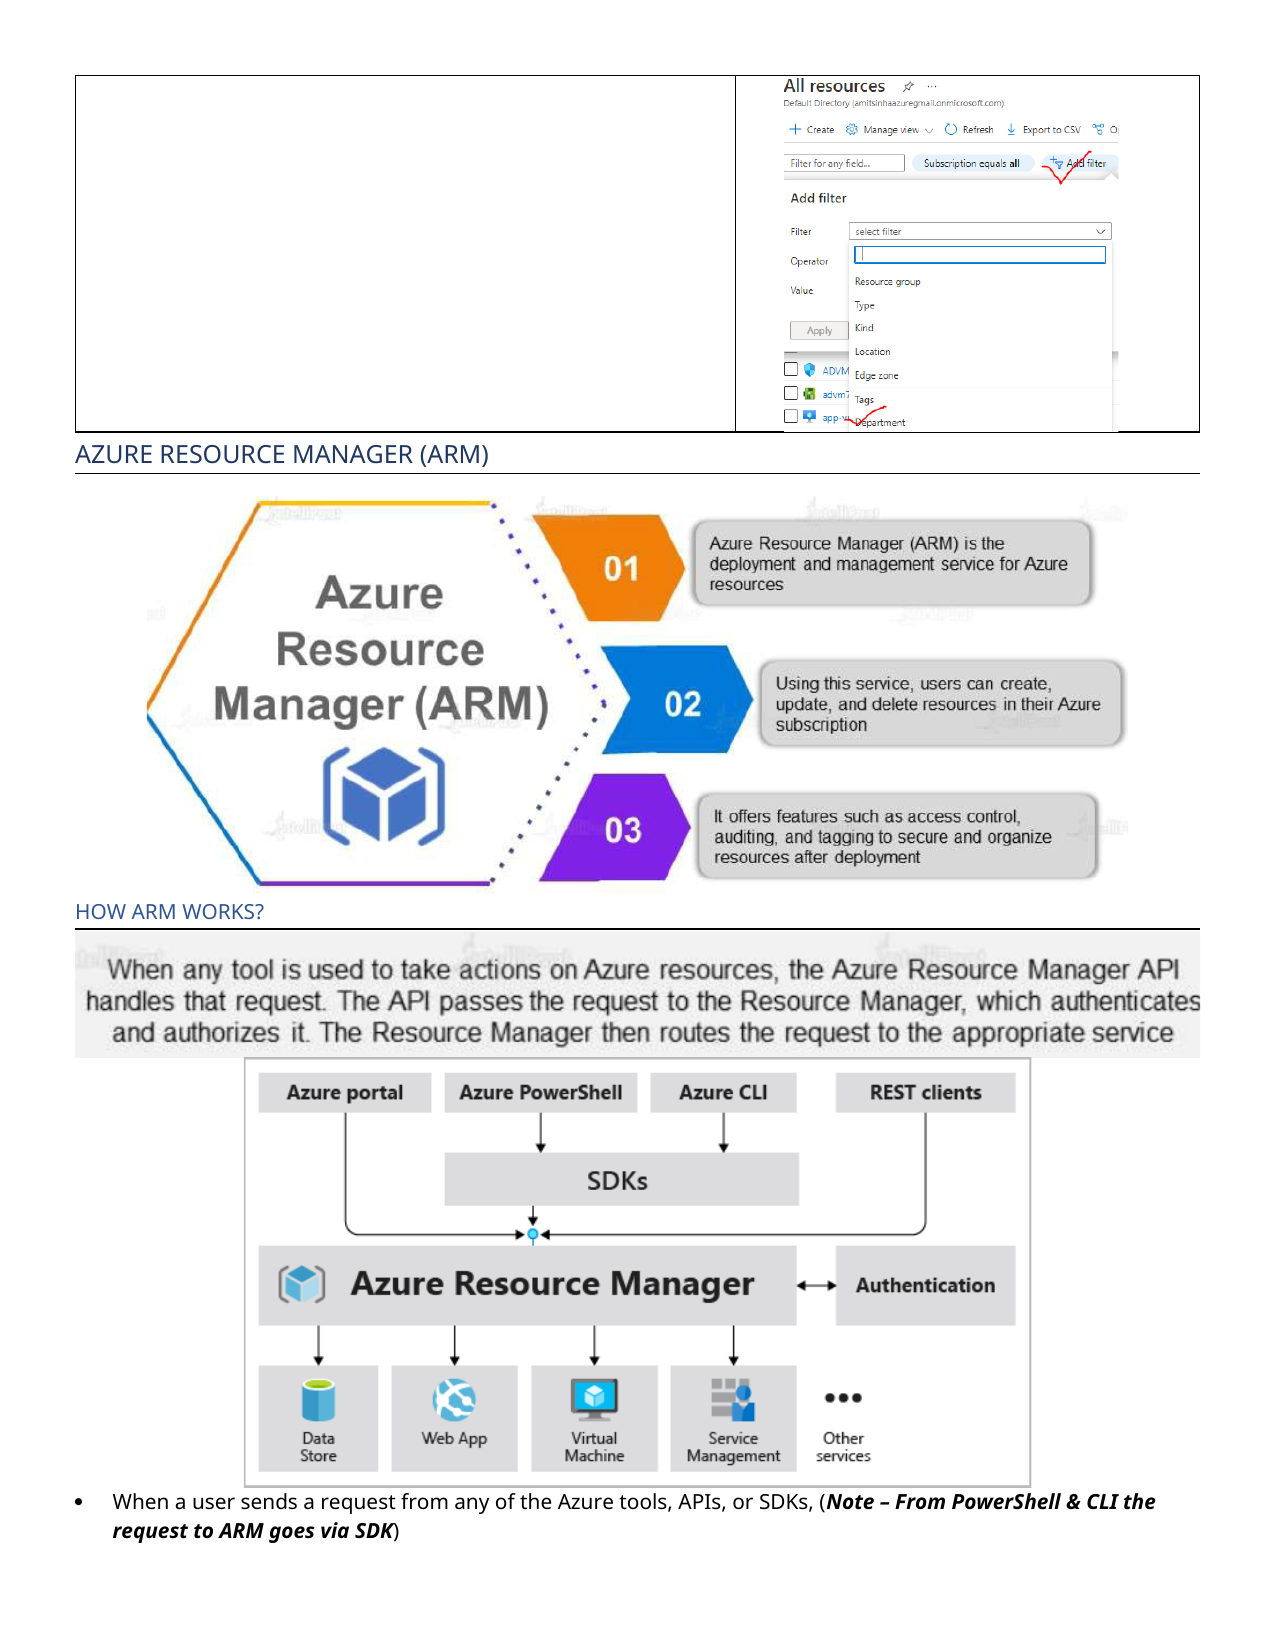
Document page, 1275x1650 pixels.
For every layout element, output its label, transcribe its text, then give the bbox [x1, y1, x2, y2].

picture [75, 931, 1200, 1488]
subtitle AZURE RESOURCE MANAGER (ARM) [75, 437, 1200, 473]
list When a user sends a request from any of the Azure tools, APIs, or SDKs, (Note – From PowerShell & CLI the request to ARM goes via SDK) [75, 1487, 1200, 1544]
picture [146, 477, 1129, 894]
table_cell [76, 76, 735, 431]
subtitle HOW ARM WORKS? [75, 897, 1200, 928]
picture [784, 76, 1119, 432]
